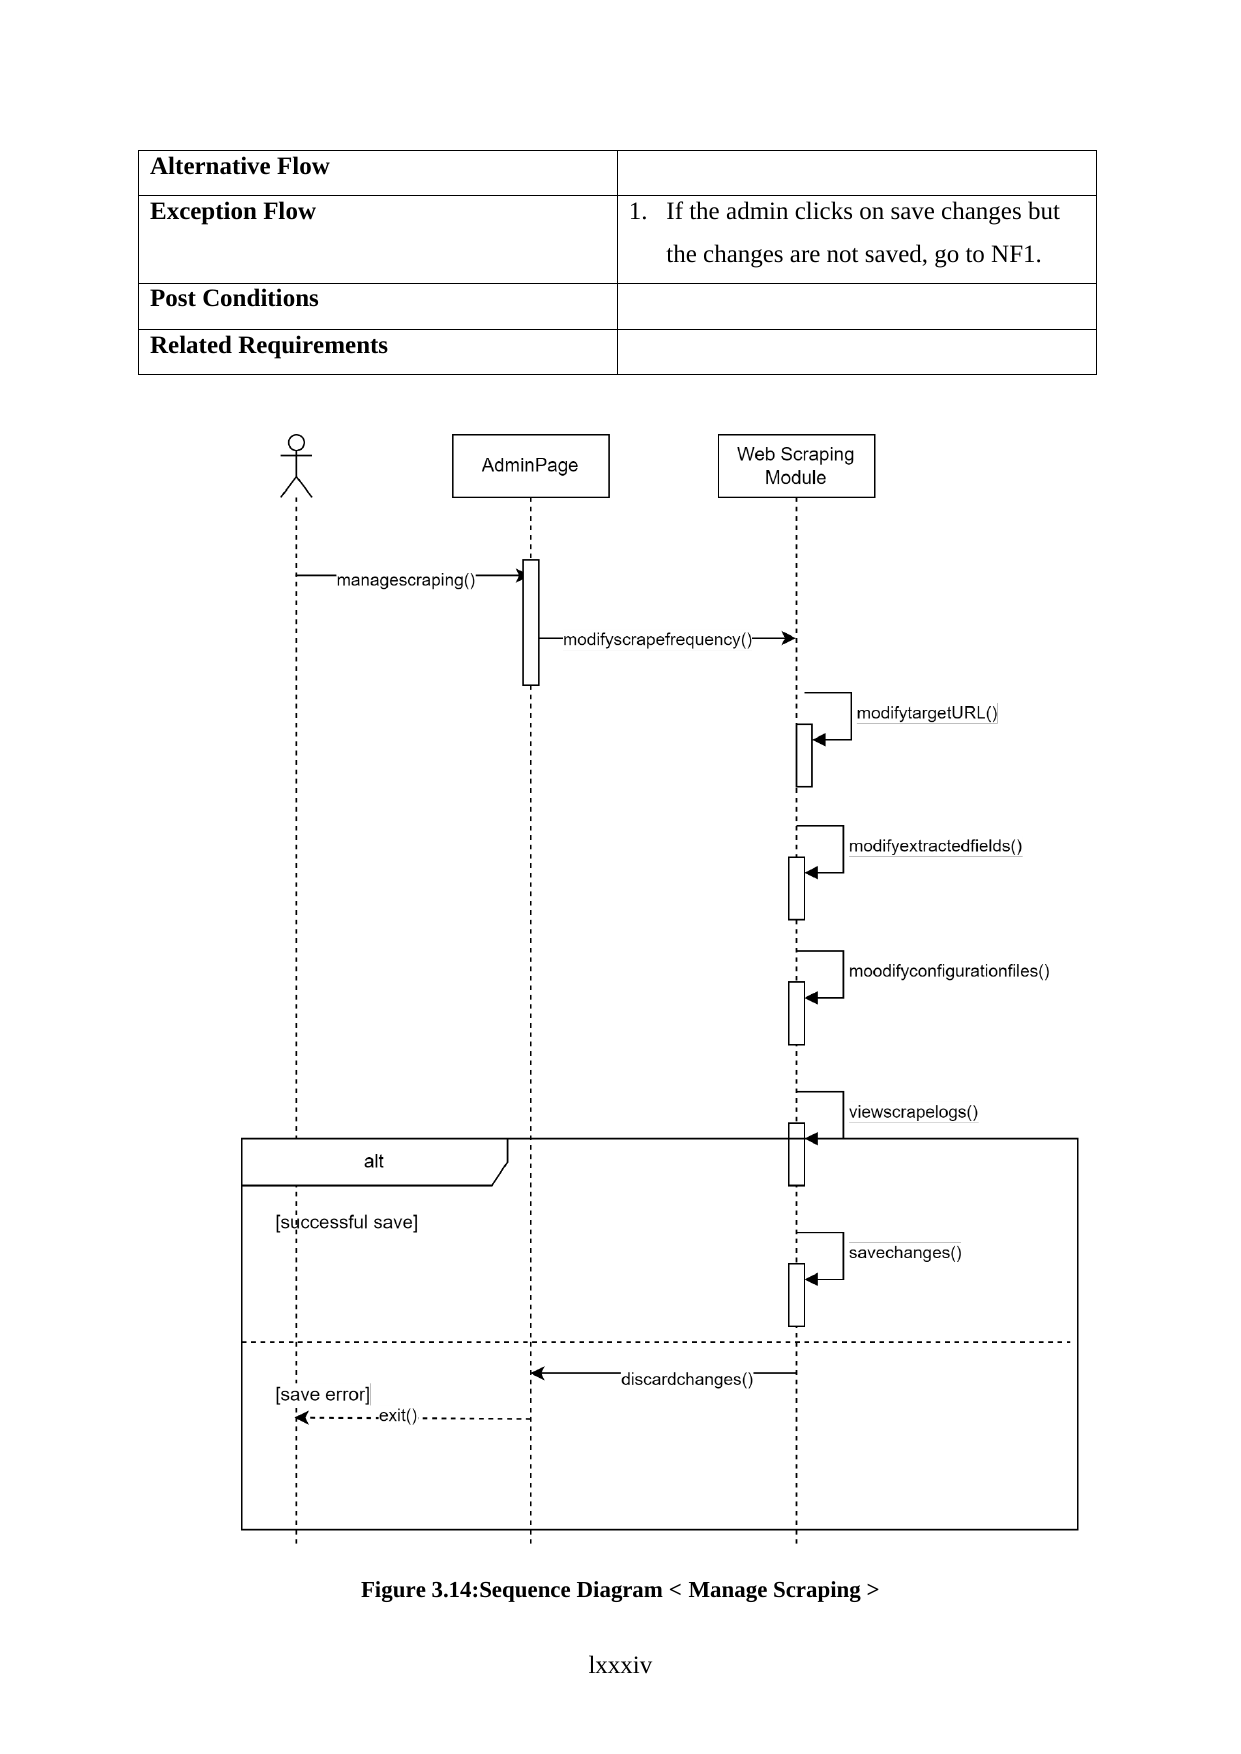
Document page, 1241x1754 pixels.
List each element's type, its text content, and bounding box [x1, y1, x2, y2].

table_cell Related Requirements [139, 330, 617, 374]
picture [225, 418, 1094, 1563]
table_cell [618, 151, 1096, 195]
table_cell [618, 330, 1096, 374]
table_cell [618, 284, 1096, 329]
text Figure 3.14:Sequence Diagram < Manage Scraping > [150, 1577, 1090, 1603]
table_cell Alternative Flow [139, 151, 617, 195]
table_cell Exception Flow [139, 196, 617, 282]
table_cell Post Conditions [139, 284, 617, 329]
table_cell If the admin clicks on save changes but the changes are not saved, go to NF1. [618, 196, 1096, 282]
